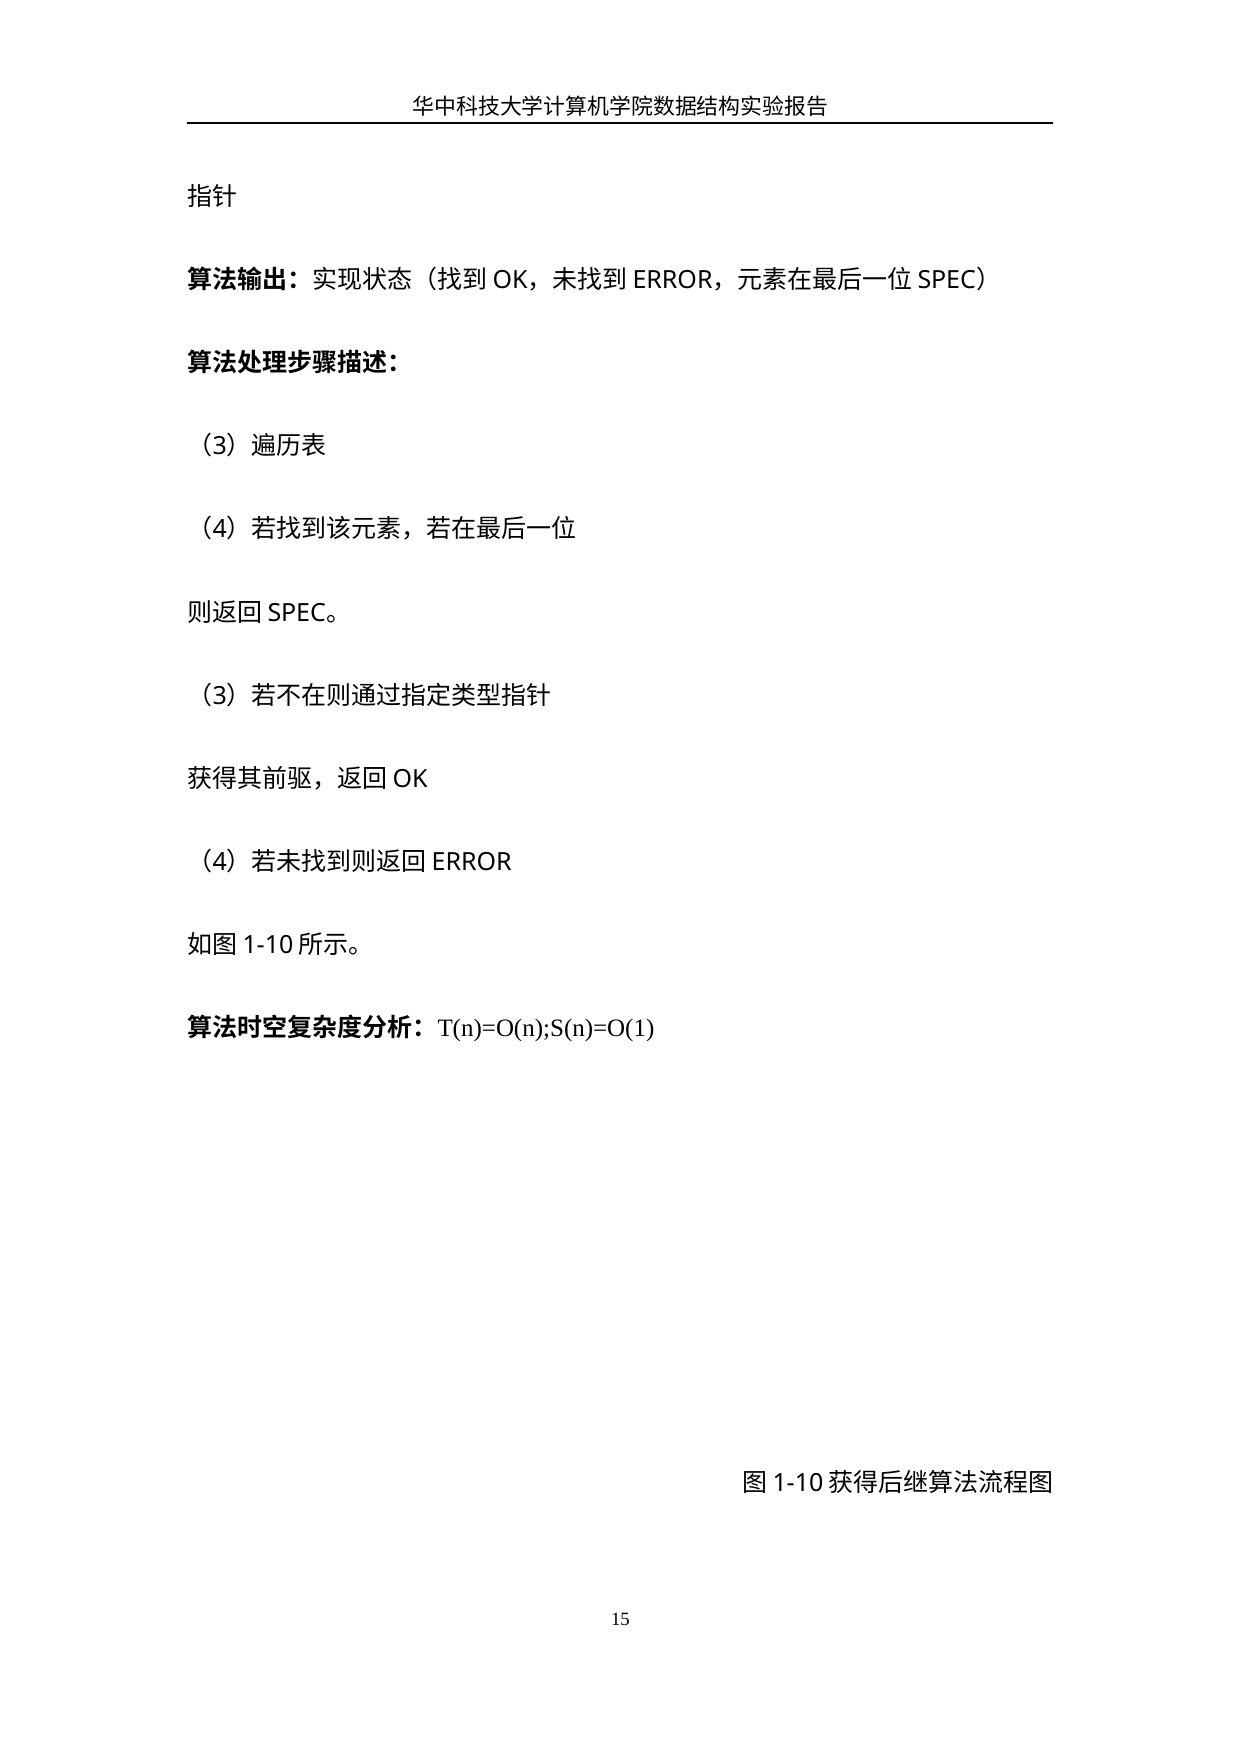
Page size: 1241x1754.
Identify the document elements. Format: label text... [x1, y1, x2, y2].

text 算法时空复杂度分析：T(n)=O(n);S(n)=O(1) [187, 993, 1053, 1058]
text 如图1-10所示。 [187, 910, 1053, 975]
text 图1-10获得后继算法流程图 [187, 1448, 1053, 1513]
text 算法处理步骤描述： [187, 328, 1053, 393]
list （4）若未找到则返回ERROR [187, 827, 1053, 892]
list 则返回SPEC。 [187, 578, 1053, 643]
list 若找到该元素，若在最后一位 [187, 494, 1053, 559]
list 获得其前驱，返回OK [187, 744, 1053, 809]
text 算法输入：表指针，指定类型，指定类型指针 [187, 162, 1053, 227]
list 遍历表 [187, 411, 1053, 476]
text 算法输出：实现状态（找到OK，未找到ERROR，元素在最后一位SPEC） [187, 245, 1053, 310]
list （3）若不在则通过指定类型指针 [187, 661, 1053, 726]
